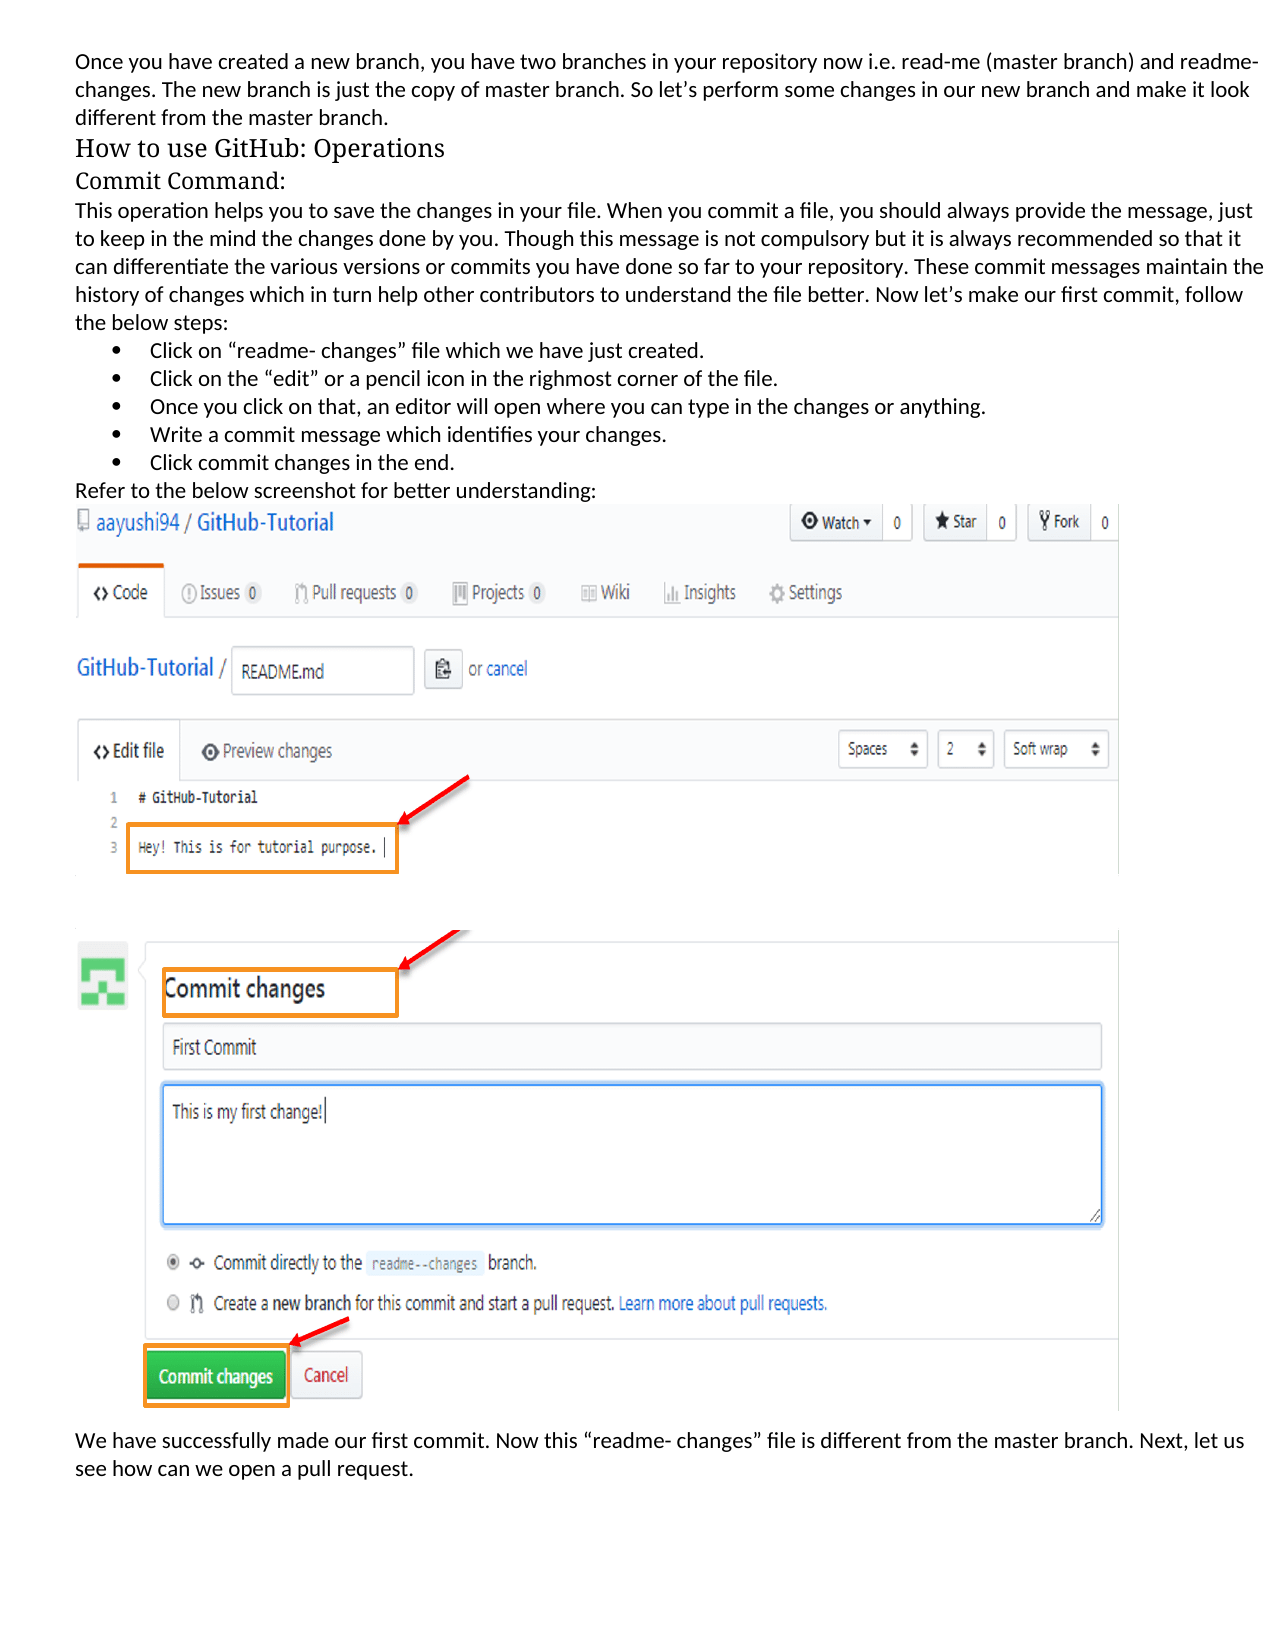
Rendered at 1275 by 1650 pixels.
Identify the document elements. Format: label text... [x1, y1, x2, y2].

list Click on the “edit” or a pencil icon in the righmost corner of the file. [112, 364, 1275, 392]
text Refer to the below screenshot for better understanding: [75, 476, 1275, 504]
text How to use GitHub: Operations [75, 131, 1275, 165]
text Commit Command: [75, 165, 1275, 196]
text We have successfully made our first commit. Now this “readme- changes” file is different from the master branch. Next, let us see how can we open a pull request. [75, 1426, 1275, 1482]
list Write a commit message which identifies your changes. [112, 420, 1275, 448]
text Once you have created a new branch, you have two branches in your repository now i.e. read-me (master branch) and readme- changes. The new branch is just the copy of master branch. So let’s perform some changes in our new branch and make it look different from the master branch. [75, 47, 1275, 131]
list Click on “readme- changes” file which we have just created. [112, 336, 1275, 364]
text This operation helps you to save the changes in your file. When you commit a file, you should always provide the message, just to keep in the mind the changes done by you. Though this message is not compulsory but it is always recommended so that it can differentiate the various versions or commits you have done so far to your repository. These commit messages maintain the history of changes which in turn help other contributors to understand the file better. Now let’s make our first commit, follow the below steps: [75, 196, 1275, 336]
list Once you click on that, an editor will open where you can type in the changes or anything. [112, 392, 1275, 420]
picture [75, 504, 1119, 1411]
list Click commit changes in the end. [112, 448, 1275, 476]
